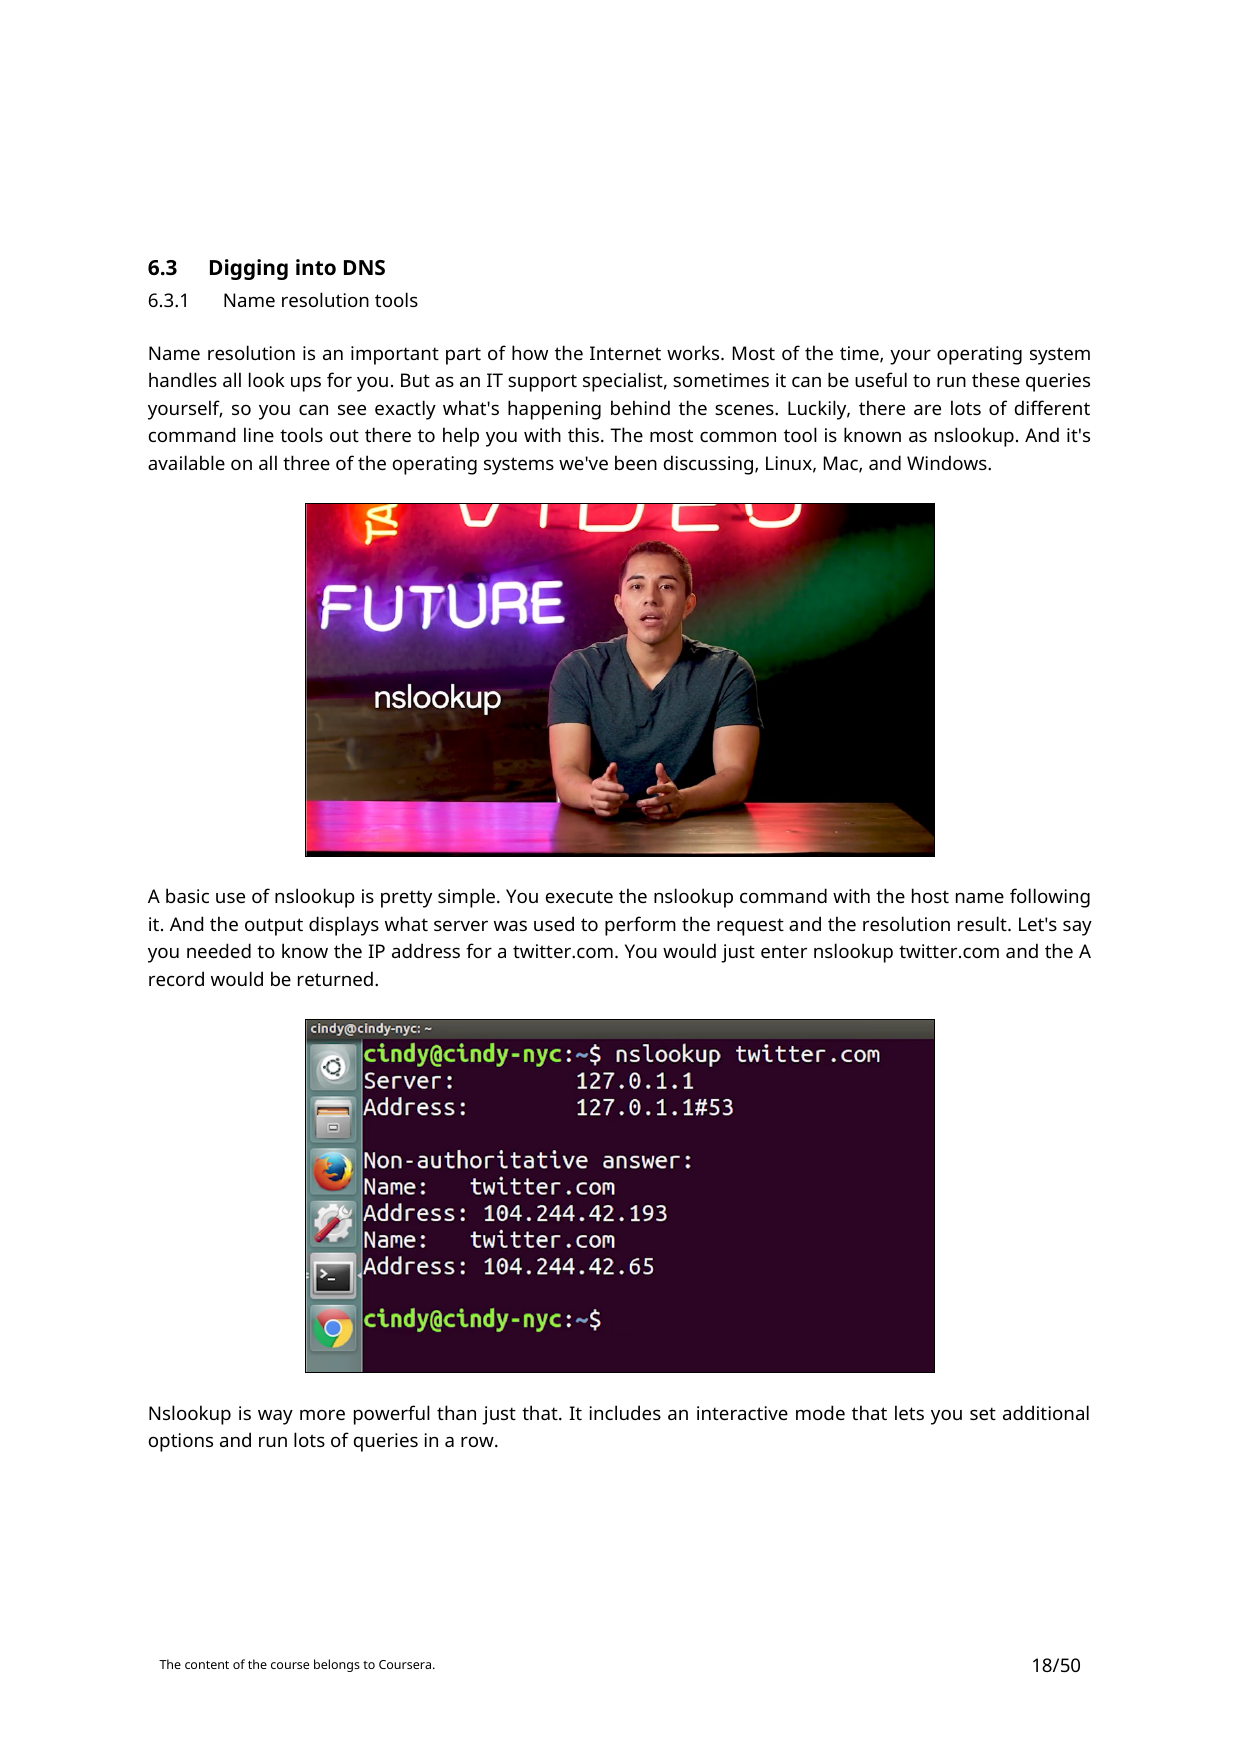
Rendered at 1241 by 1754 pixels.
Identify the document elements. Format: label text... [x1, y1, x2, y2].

text Name resolution is an important part of how the Internet works. Most of the time, your operating system handles all look ups for you. But as an IT support specialist, sometimes it can be useful to run these queries yourself, so you can see exactly what's happening behind the scenes. Luckily, there are lots of different command line tools out there to help you with this. The most common tool is known as nslookup. And it's available on all three of the operating systems we've been discussing, Linux, Mac, and Windows. [148, 340, 1093, 475]
subtitle Name resolution tools [148, 287, 1093, 313]
picture [306, 504, 934, 856]
text Nslookup is way more powerful than just that. It includes an interactive mode that lets you set additional options and run lots of queries in a row. [148, 1400, 1093, 1453]
picture [306, 1020, 934, 1372]
text A basic use of nslookup is pretty simple. You execute the nslookup command with the host name following it. And the output displays what server was used to perform the request and the resolution result. Let's say you needed to know the IP address for a twitter.com. You would just enter nslookup twitter.com and the A record would be returned. [148, 884, 1093, 992]
subtitle Digging into DNS [148, 253, 1093, 281]
